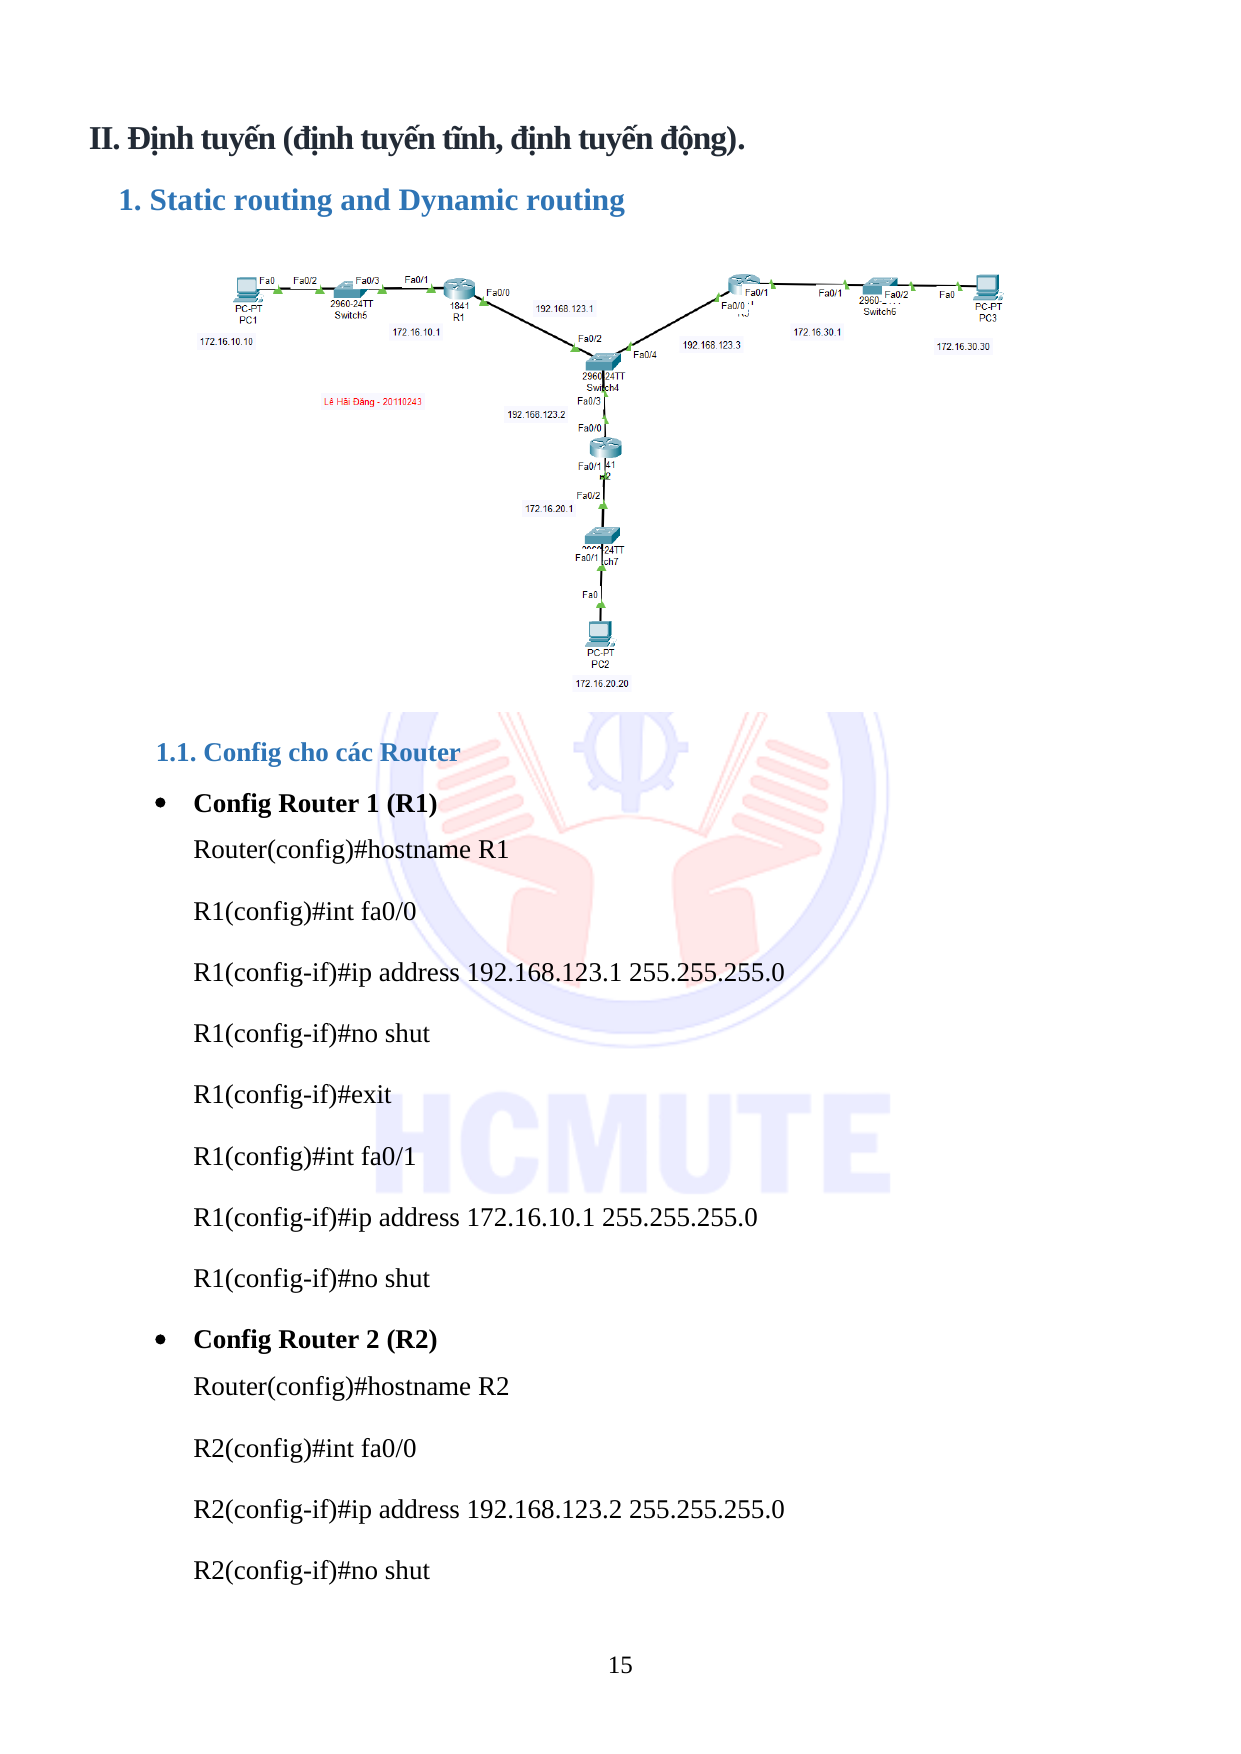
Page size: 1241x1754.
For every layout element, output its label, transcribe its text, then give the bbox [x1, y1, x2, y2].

subtitle 1. Static routing and Dynamic routing [118, 181, 1122, 217]
text R1(config-if)#no shut [193, 1262, 1122, 1293]
text R1(config-if)#ip address 192.168.123.1 255.255.255.0 [193, 956, 1122, 987]
text R2(config-if)#ip address 192.168.123.2 255.255.255.0 [193, 1493, 1122, 1524]
picture [150, 243, 1091, 712]
title II. Định tuyến (định tuyến tĩnh, định tuyến động). [88, 118, 1122, 156]
list Config Router 2 (R2) [156, 1324, 1122, 1355]
text R2(config)#int fa0/0 [193, 1432, 1122, 1463]
text Router(config)#hostname R2 [193, 1371, 1122, 1402]
text R1(config-if)#exit [193, 1079, 1122, 1110]
text R1(config-if)#no shut [193, 1017, 1122, 1048]
text R2(config-if)#no shut [193, 1554, 1122, 1585]
text Router(config)#hostname R1 [193, 834, 1122, 865]
text R1(config)#int fa0/1 [193, 1140, 1122, 1171]
text R1(config-if)#ip address 172.16.10.1 255.255.255.0 [193, 1201, 1122, 1232]
list Config Router 1 (R1) [156, 787, 1122, 818]
text R1(config)#int fa0/0 [193, 895, 1122, 926]
